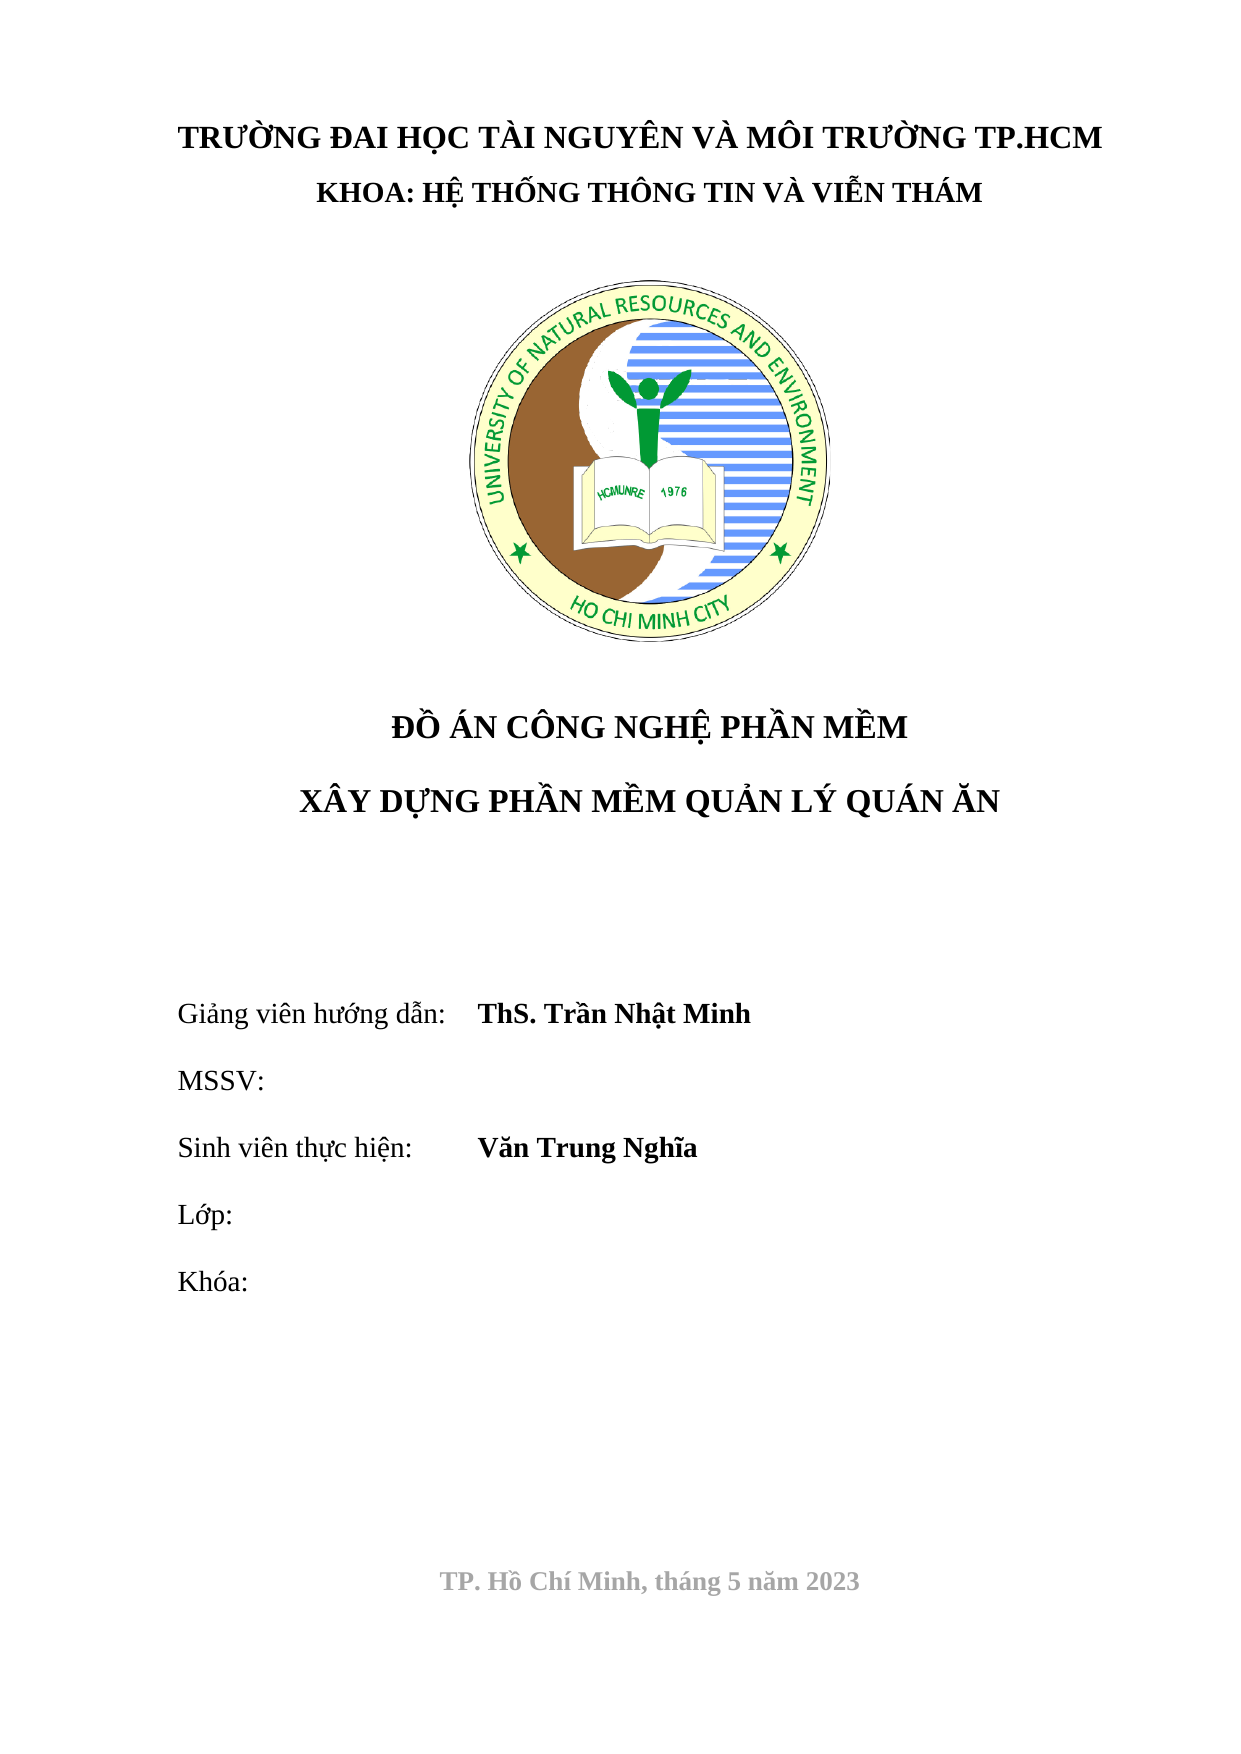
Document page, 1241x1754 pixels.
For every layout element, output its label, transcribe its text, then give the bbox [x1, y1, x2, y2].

text TRƯỜNG ĐAI HỌC TÀI NGUYÊN VÀ MÔI TRƯỜNG TP.HCM [177, 118, 1122, 155]
text XÂY DỰNG PHẦN MỀM QUẢN LÝ QUÁN ĂN [177, 781, 1122, 820]
text KHOA: HỆ THỐNG THÔNG TIN VÀ VIỄN THÁM [177, 175, 1122, 208]
picture [469, 280, 831, 642]
text TP. Hồ Chí Minh, tháng 5 năm 2023 [177, 1566, 1122, 1597]
text Lớp: [177, 1197, 1122, 1231]
text ĐỒ ÁN CÔNG NGHỆ PHẦN MỀM [177, 707, 1122, 746]
text Sinh viên thực hiện: Văn Trung Nghĩa [177, 1130, 1122, 1164]
text MSSV: [177, 1063, 1122, 1097]
text Khóa: [177, 1264, 1122, 1298]
text Giảng viên hướng dẫn: ThS. Trần Nhật Minh [177, 996, 1122, 1030]
